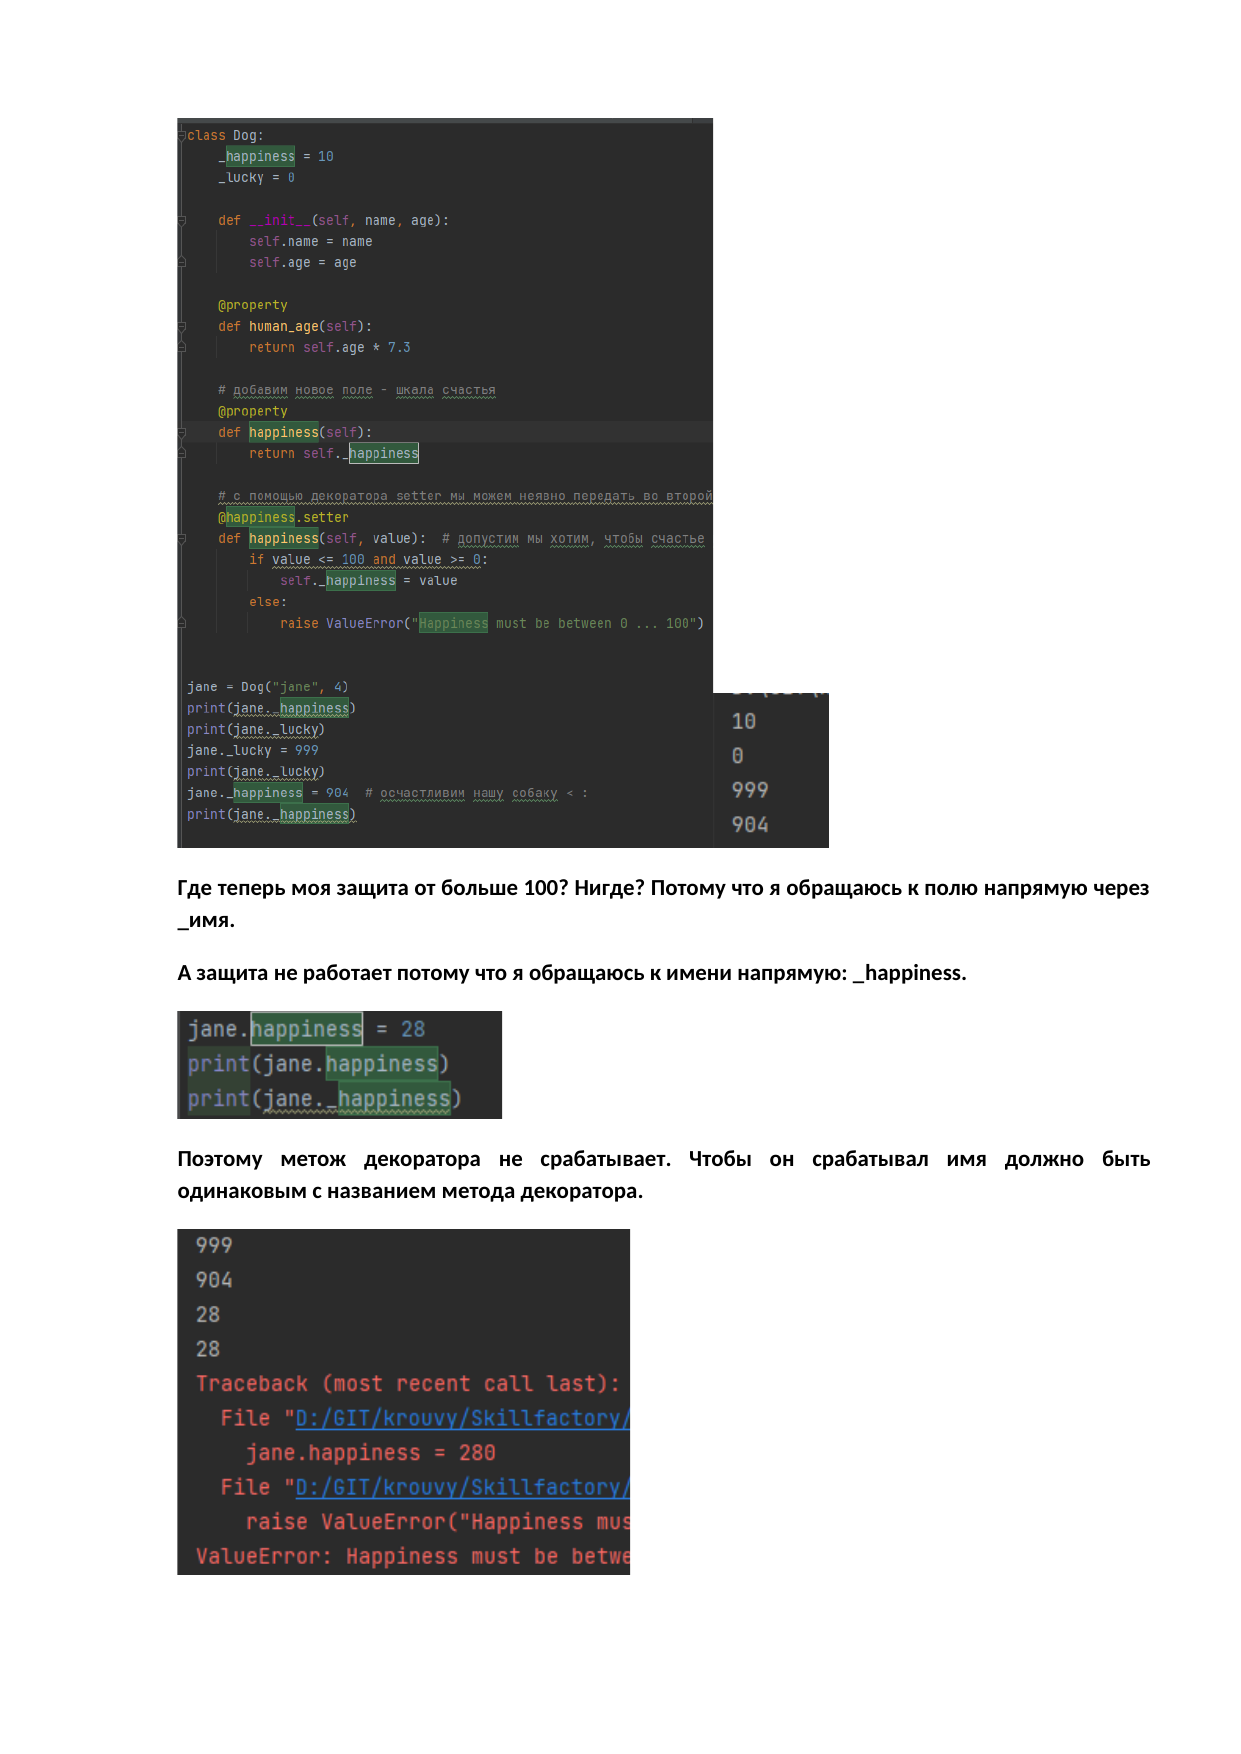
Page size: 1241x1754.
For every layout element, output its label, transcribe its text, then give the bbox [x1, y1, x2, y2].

picture [177, 118, 829, 848]
text А защита не работает потому что я обращаюсь к имени напрямую: _happiness. [177, 958, 1152, 986]
text Где теперь моя защита от больше 100? Нигде? Потому что я обращаюсь к полю напрямую через _имя. [177, 873, 1152, 933]
picture [177, 1229, 631, 1575]
text Поэтому метож декоратора не срабатывает. Чтобы он срабатывал имя должно быть одинаковым с названием метода декоратора. [177, 1144, 1152, 1204]
picture [177, 1011, 503, 1119]
